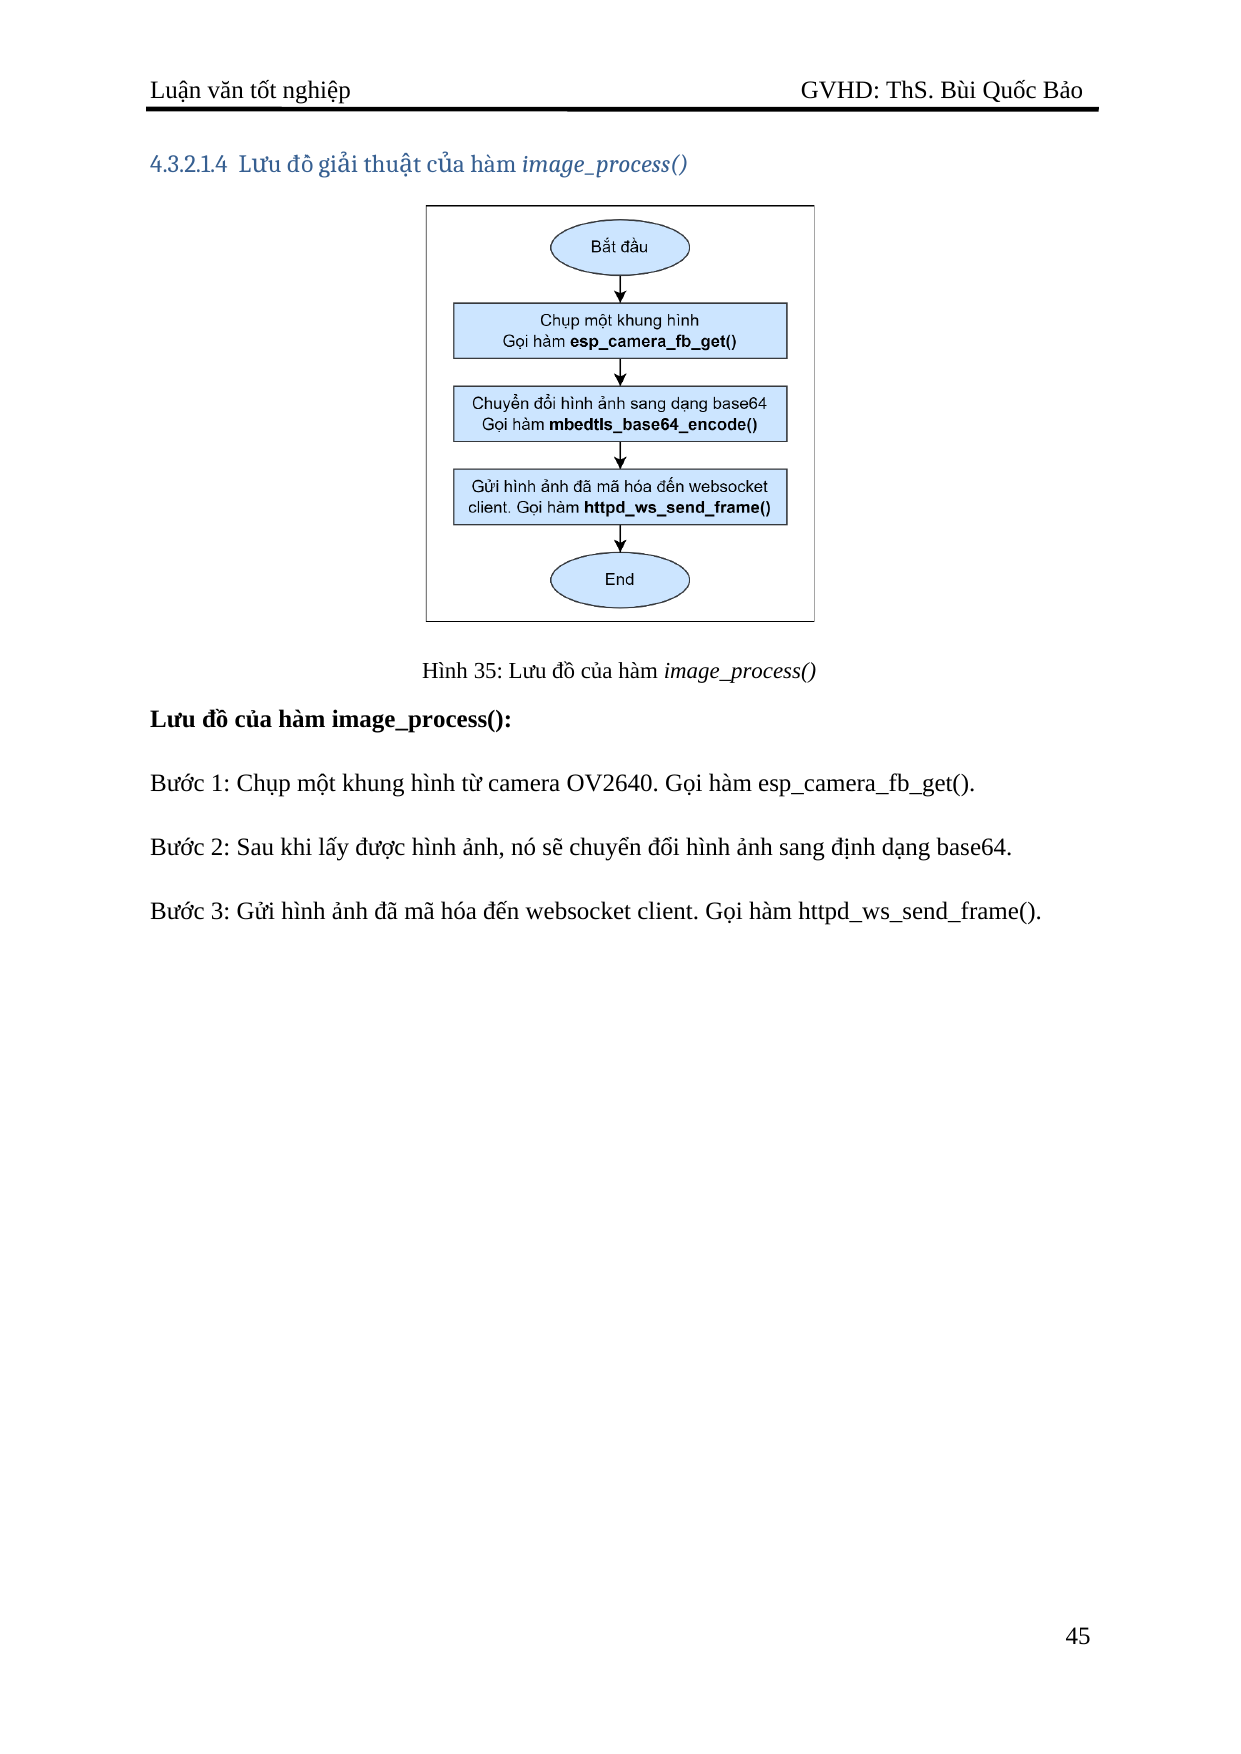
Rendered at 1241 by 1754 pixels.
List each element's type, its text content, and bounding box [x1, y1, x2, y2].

picture [425, 205, 815, 622]
text Lưu đồ của hàm image_process(): [150, 704, 1090, 733]
subtitle 4.3.2.1.4 Lưu đồ giải thuật của hàm image_process() [150, 150, 1090, 179]
text Bước 2: Sau khi lấy được hình ảnh, nó sẽ chuyển đổi hình ảnh sang định dạng base64. [150, 832, 1090, 861]
text Bước 1: Chụp một khung hình từ camera OV2640. Gọi hàm esp_camera_fb_get(). [150, 768, 1090, 797]
text Bước 3: Gửi hình ảnh đã mã hóa đến websocket client. Gọi hàm httpd_ws_send_frame(). [150, 896, 1090, 925]
